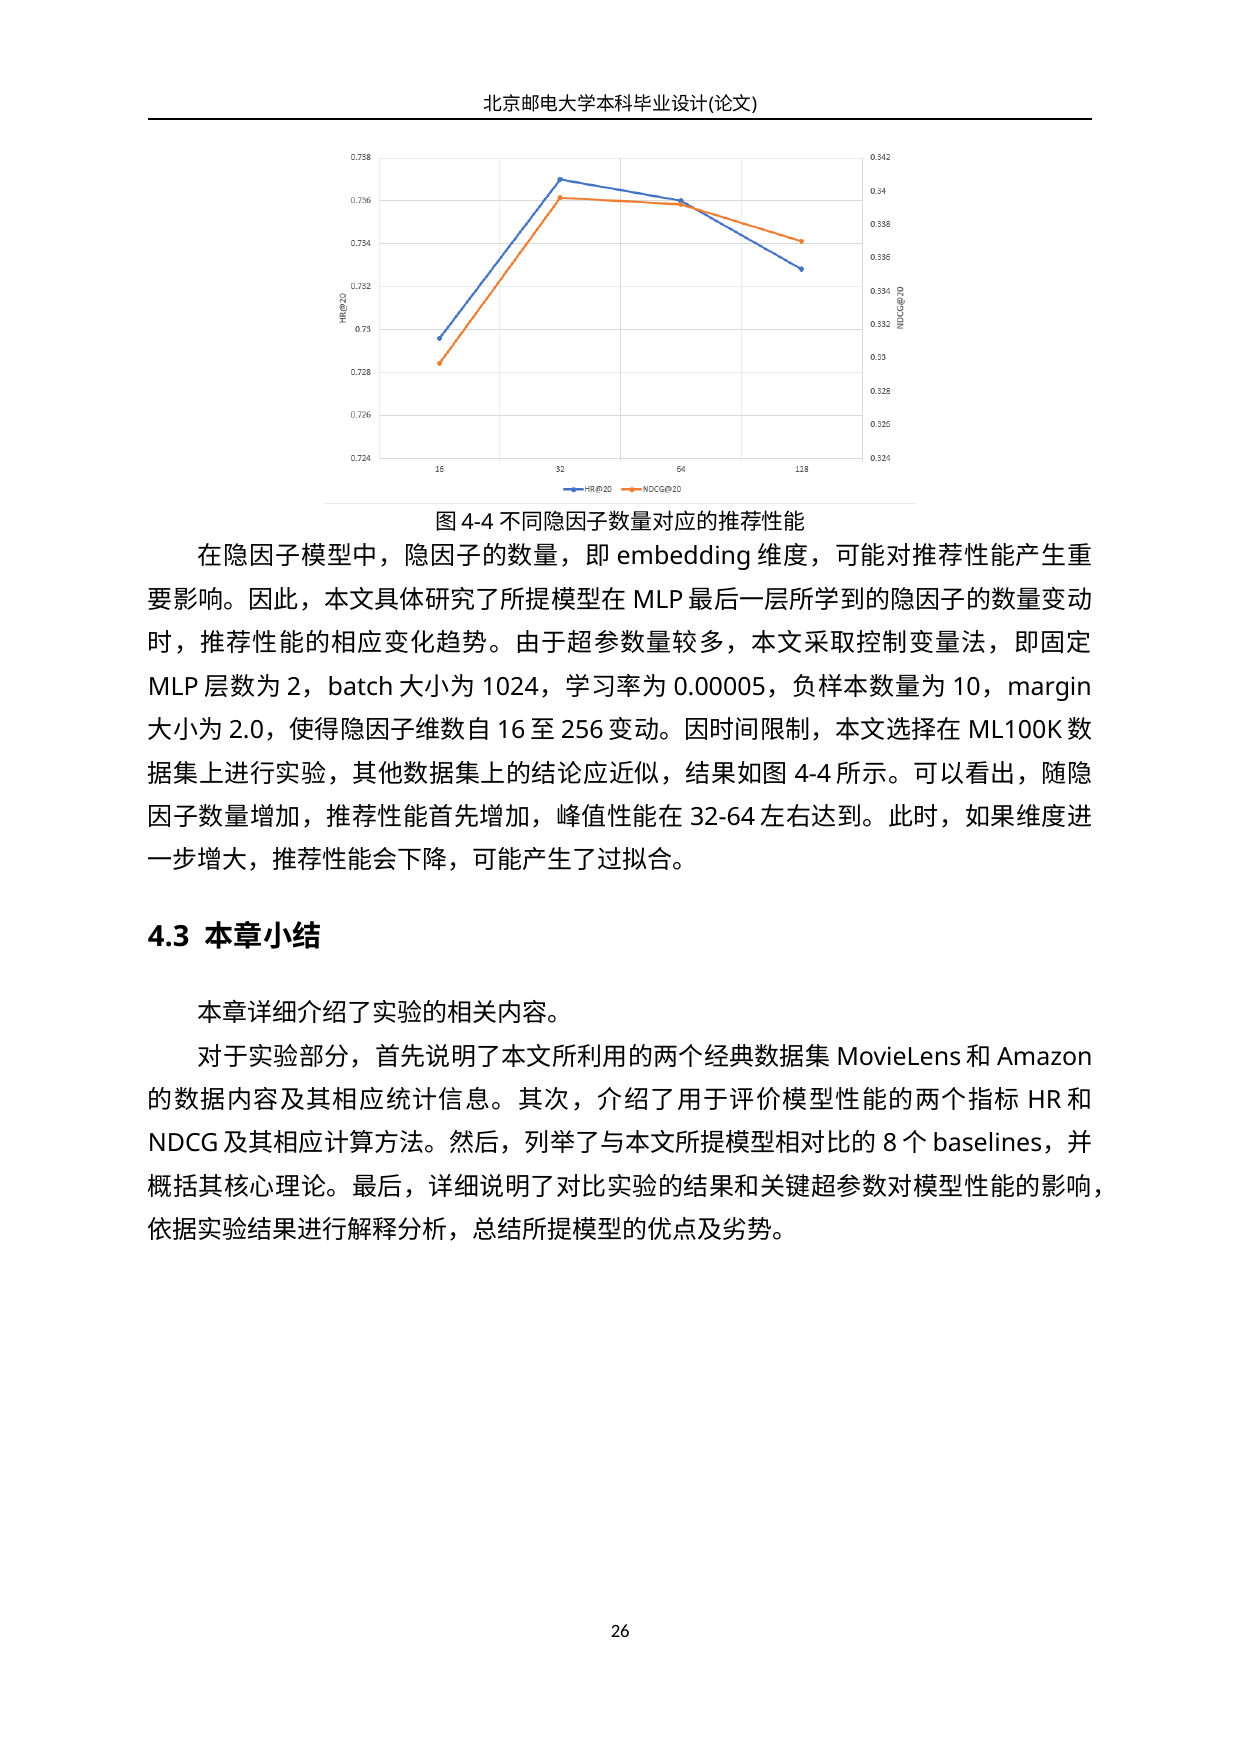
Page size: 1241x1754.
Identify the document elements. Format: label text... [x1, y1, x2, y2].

text 图4-4 不同隐因子数量对应的推荐性能 [148, 504, 1092, 536]
text 在隐因子模型中，隐因子的数量，即embedding维度，可能对推荐性能产生重要影响。因此，本文具体研究了所提模型在MLP最后一层所学到的隐因子的数量变动时，推荐性能的相应变化趋势。由于超参数量较多，本文采取控制变量法，即固定MLP层数为2，batch大小为1024，学习率为0.00005，负样本数量为10，margin大小为2.0，使得隐因子维数自16至256变动。因时间限制，本文选择在ML100K数据集上进行实验，其他数据集上的结论应近似，结果如图4-4所示。可以看出，随隐因子数量增加，推荐性能首先增加，峰值性能在32-64左右达到。此时，如果维度进一步增大，推荐性能会下降，可能产生了过拟合。 [148, 536, 1092, 876]
text 对于实验部分，首先说明了本文所利用的两个经典数据集MovieLens和Amazon的数据内容及其相应统计信息。其次，介绍了用于评价模型性能的两个指标HR和NDCG及其相应计算方法。然后，列举了与本文所提模型相对比的8个baselines，并概括其核心理论。最后，详细说明了对比实验的结果和关键超参数对模型性能的影响，依据实验结果进行解释分析，总结所提模型的优点及劣势。 [148, 1036, 1092, 1246]
picture [324, 147, 917, 504]
text 本章详细介绍了实验的相关内容。 [148, 992, 1092, 1029]
subtitle 4.3 本章小结 [148, 912, 1092, 955]
